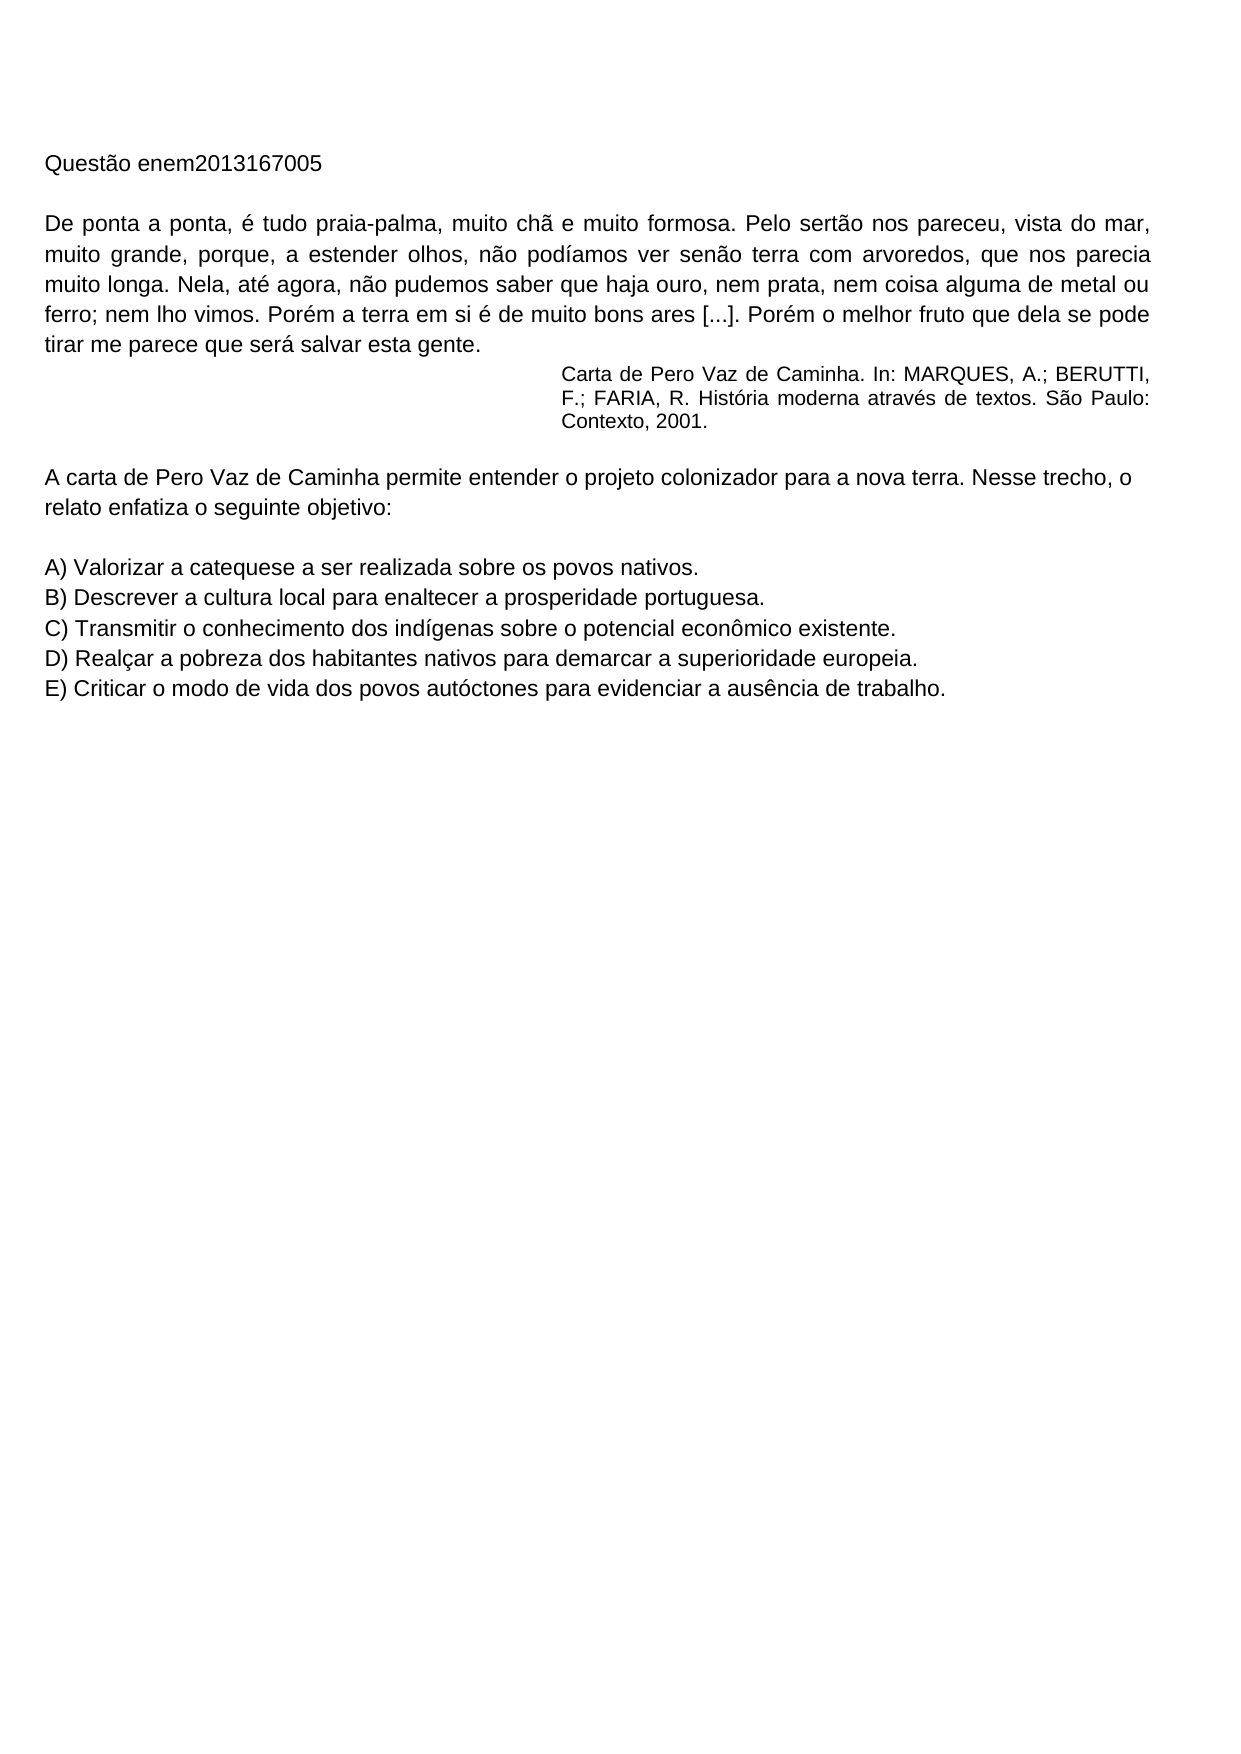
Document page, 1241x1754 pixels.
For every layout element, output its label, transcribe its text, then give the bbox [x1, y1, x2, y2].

text relato enfatiza o seguinte objetivo: [44, 494, 1151, 520]
text D) Realçar a pobreza dos habitantes nativos para demarcar a superioridade europeia. [44, 645, 1151, 671]
text C) Transmitir o conhecimento dos indígenas sobre o potencial econômico existente. [44, 614, 1151, 641]
text Questão enem2013167005 [44, 150, 1151, 176]
text Carta de Pero Vaz de Caminha. In: MARQUES, A.; BERUTTI, F.; FARIA, R. História moderna através de textos. São Paulo: Contexto, 2001. [561, 361, 1151, 433]
text B) Descrever a cultura local para enaltecer a prosperidade portuguesa. [44, 584, 1151, 611]
text De ponta a ponta, é tudo praia-palma, muito chã e muito formosa. Pelo sertão nos pareceu, vista do mar, muito grande, porque, a estender olhos, não podíamos ver senão terra com arvoredos, que nos parecia muito longa. Nela, até agora, não pudemos saber que haja ouro, nem prata, nem coisa alguma de metal ou ferro; nem lho vimos. Porém a terra em si é de muito bons ares [...]. Porém o melhor fruto que dela se pode tirar me parece que será salvar esta gente. [44, 210, 1151, 358]
text A) Valorizar a catequese a ser realizada sobre os povos nativos. [44, 554, 1151, 581]
text A carta de Pero Vaz de Caminha permite entender o projeto colonizador para a nova terra. Nesse trecho, o [44, 463, 1151, 490]
text E) Criticar o modo de vida dos povos autóctones para evidenciar a ausência de trabalho. [44, 675, 1151, 701]
